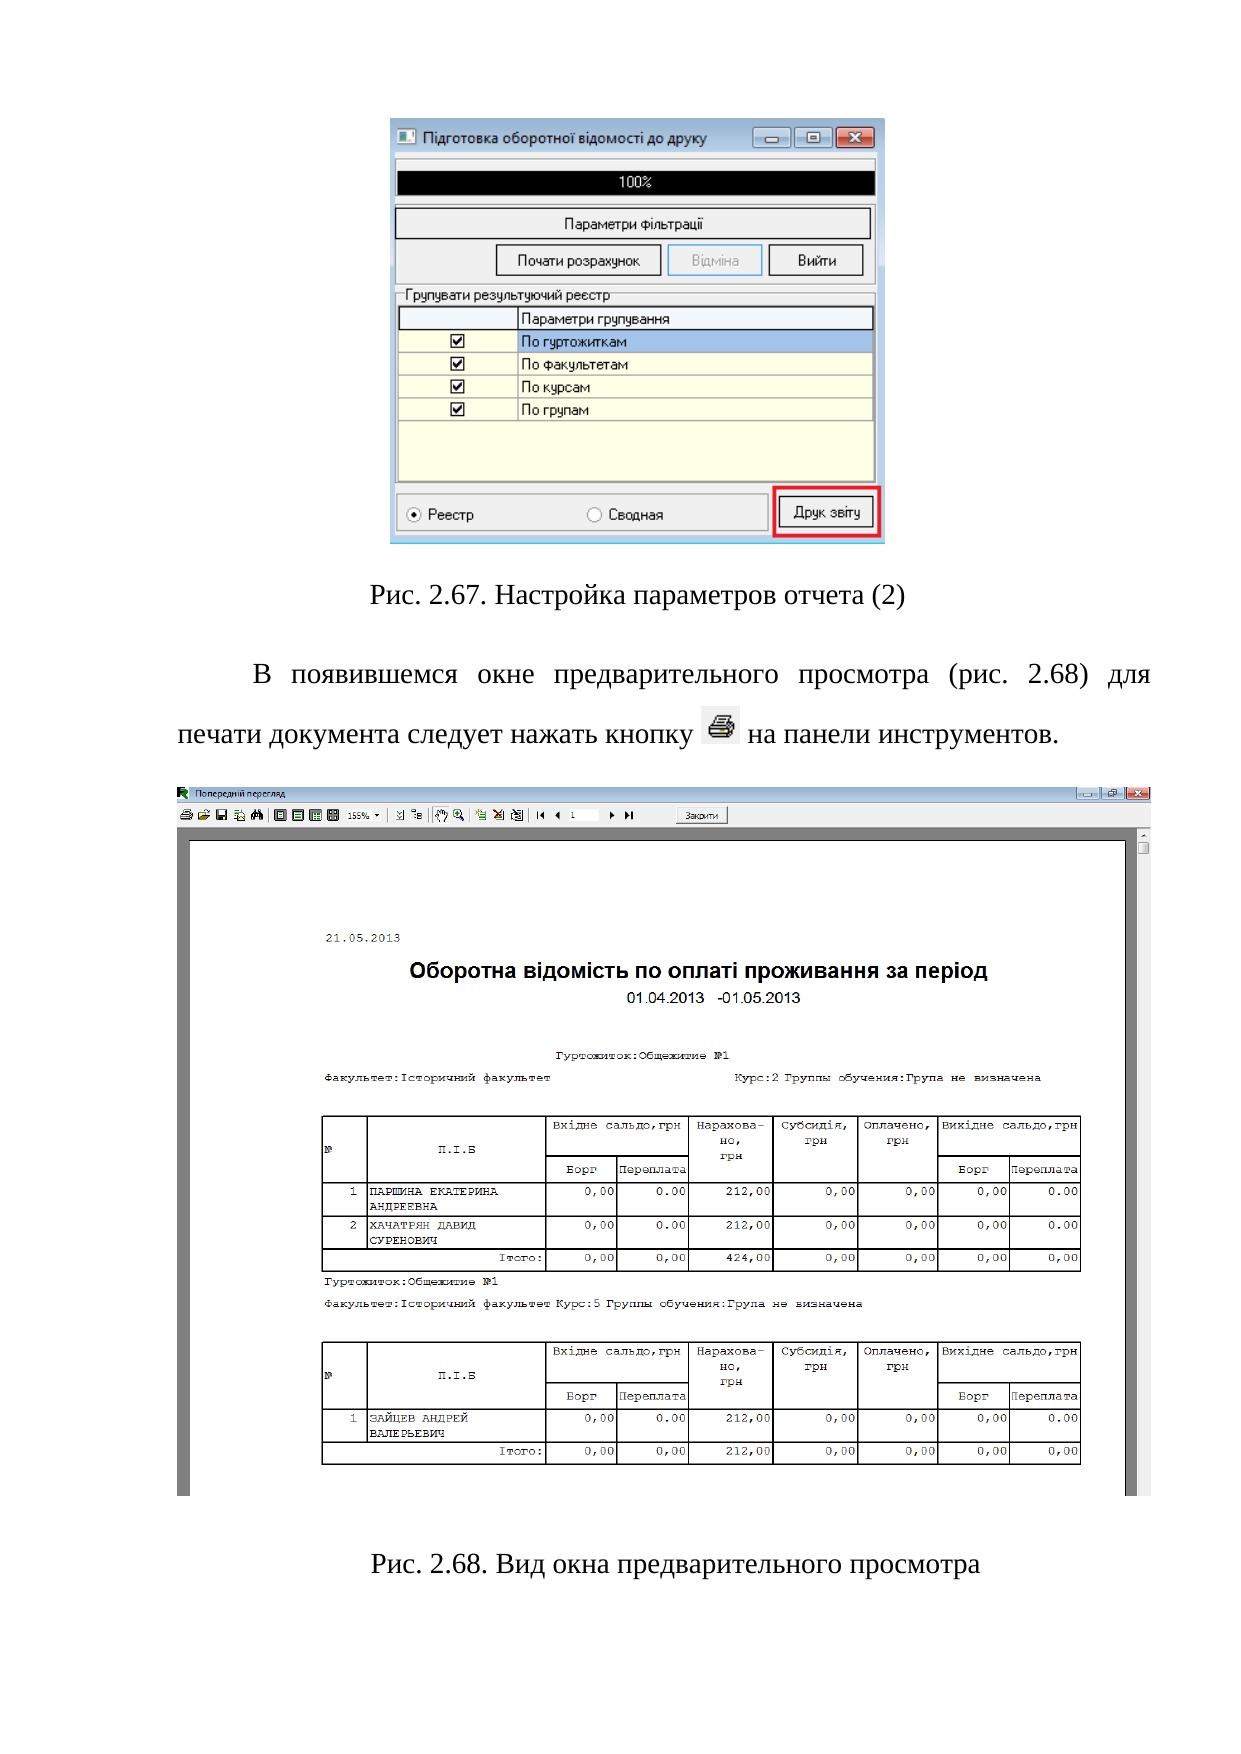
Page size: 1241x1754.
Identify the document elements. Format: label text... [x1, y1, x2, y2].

picture [390, 118, 885, 544]
list В появившемся окне предварительного просмотра (рис. 2.68) для печати документа следует нажать кнопку на панели инструментов. [177, 656, 1152, 750]
picture [701, 706, 740, 744]
picture [177, 787, 1151, 1496]
